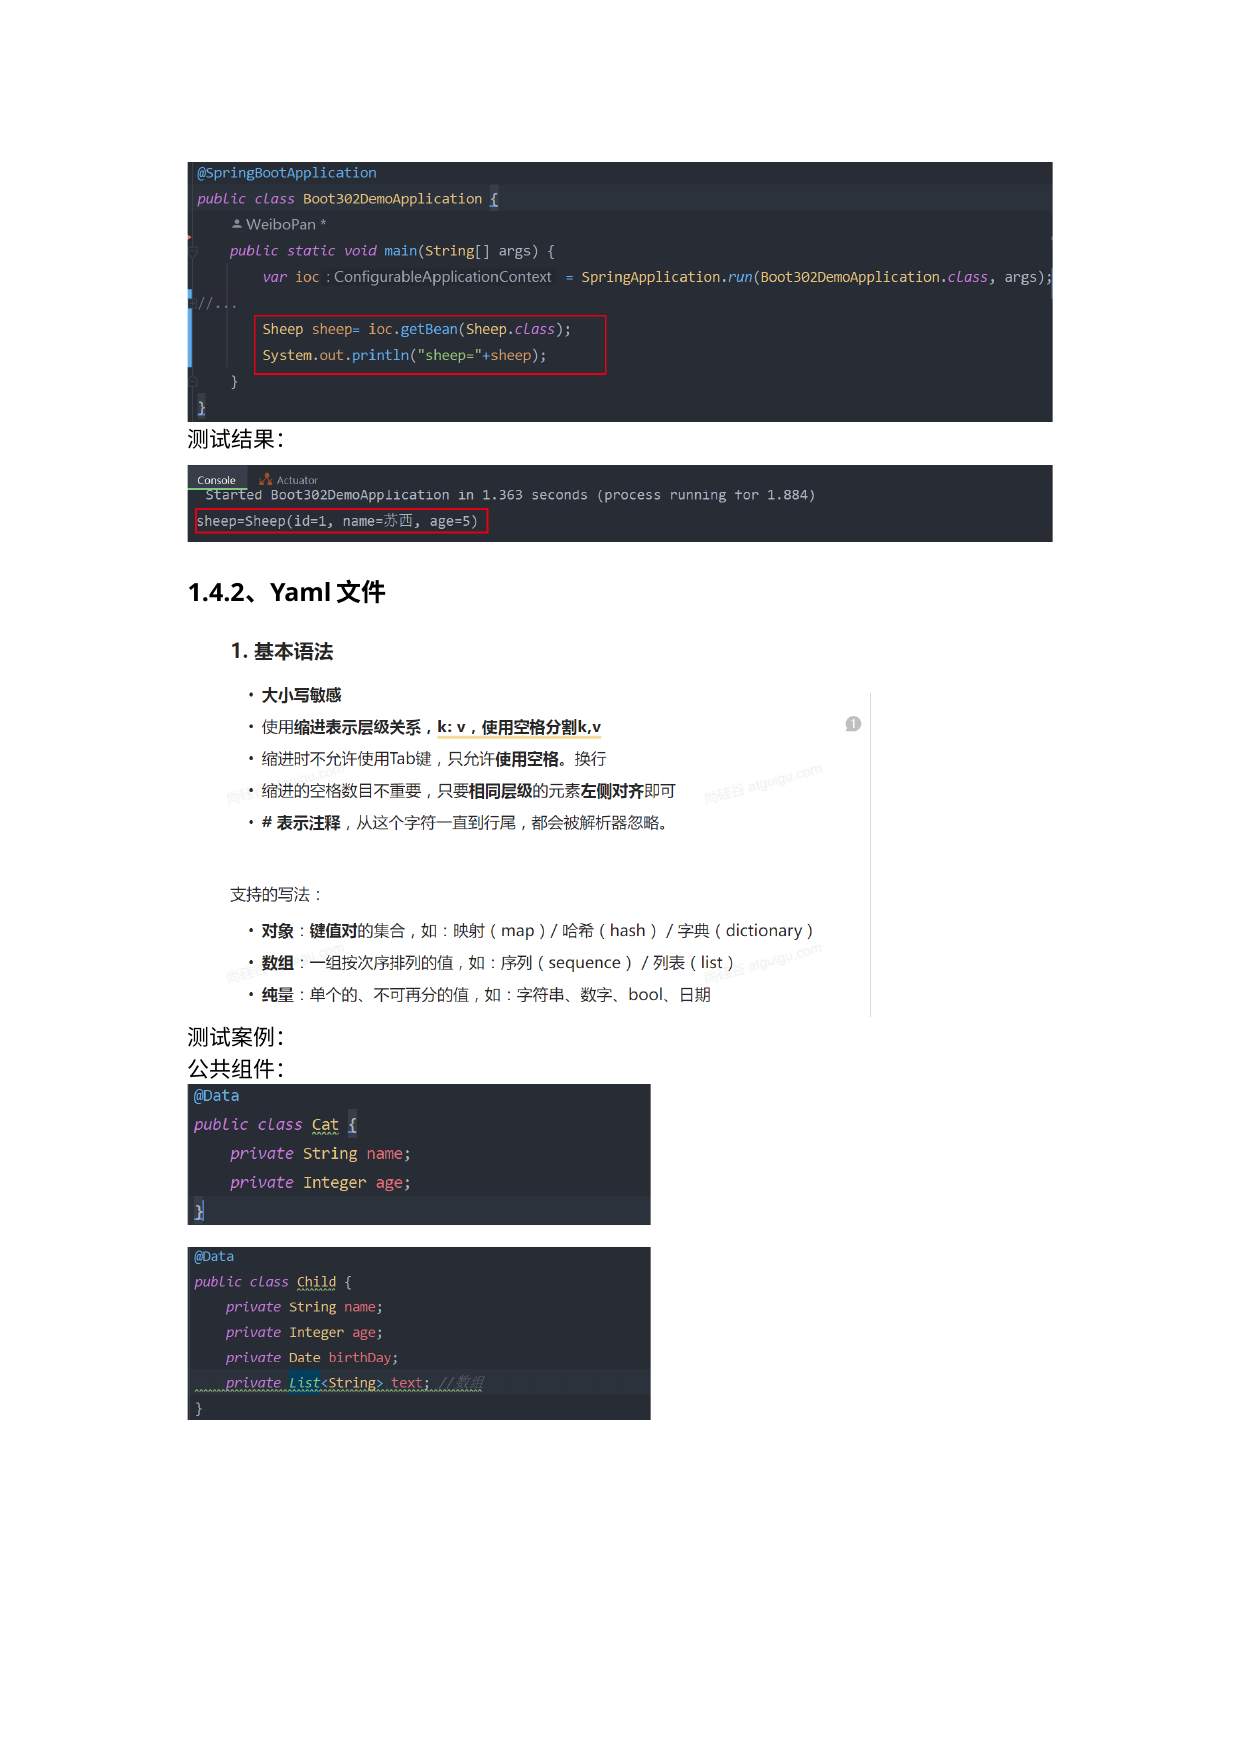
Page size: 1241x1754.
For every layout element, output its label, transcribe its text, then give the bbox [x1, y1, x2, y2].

picture [187, 1247, 651, 1420]
text 测试结果： [187, 422, 1053, 454]
picture [187, 1084, 651, 1225]
text 测试案例： [187, 1019, 1053, 1052]
picture [187, 162, 1053, 422]
text 公共组件： [187, 1052, 1053, 1084]
subtitle 1.4.2、Yaml文件 [187, 558, 1053, 623]
picture [187, 465, 1053, 542]
picture [187, 629, 871, 1017]
